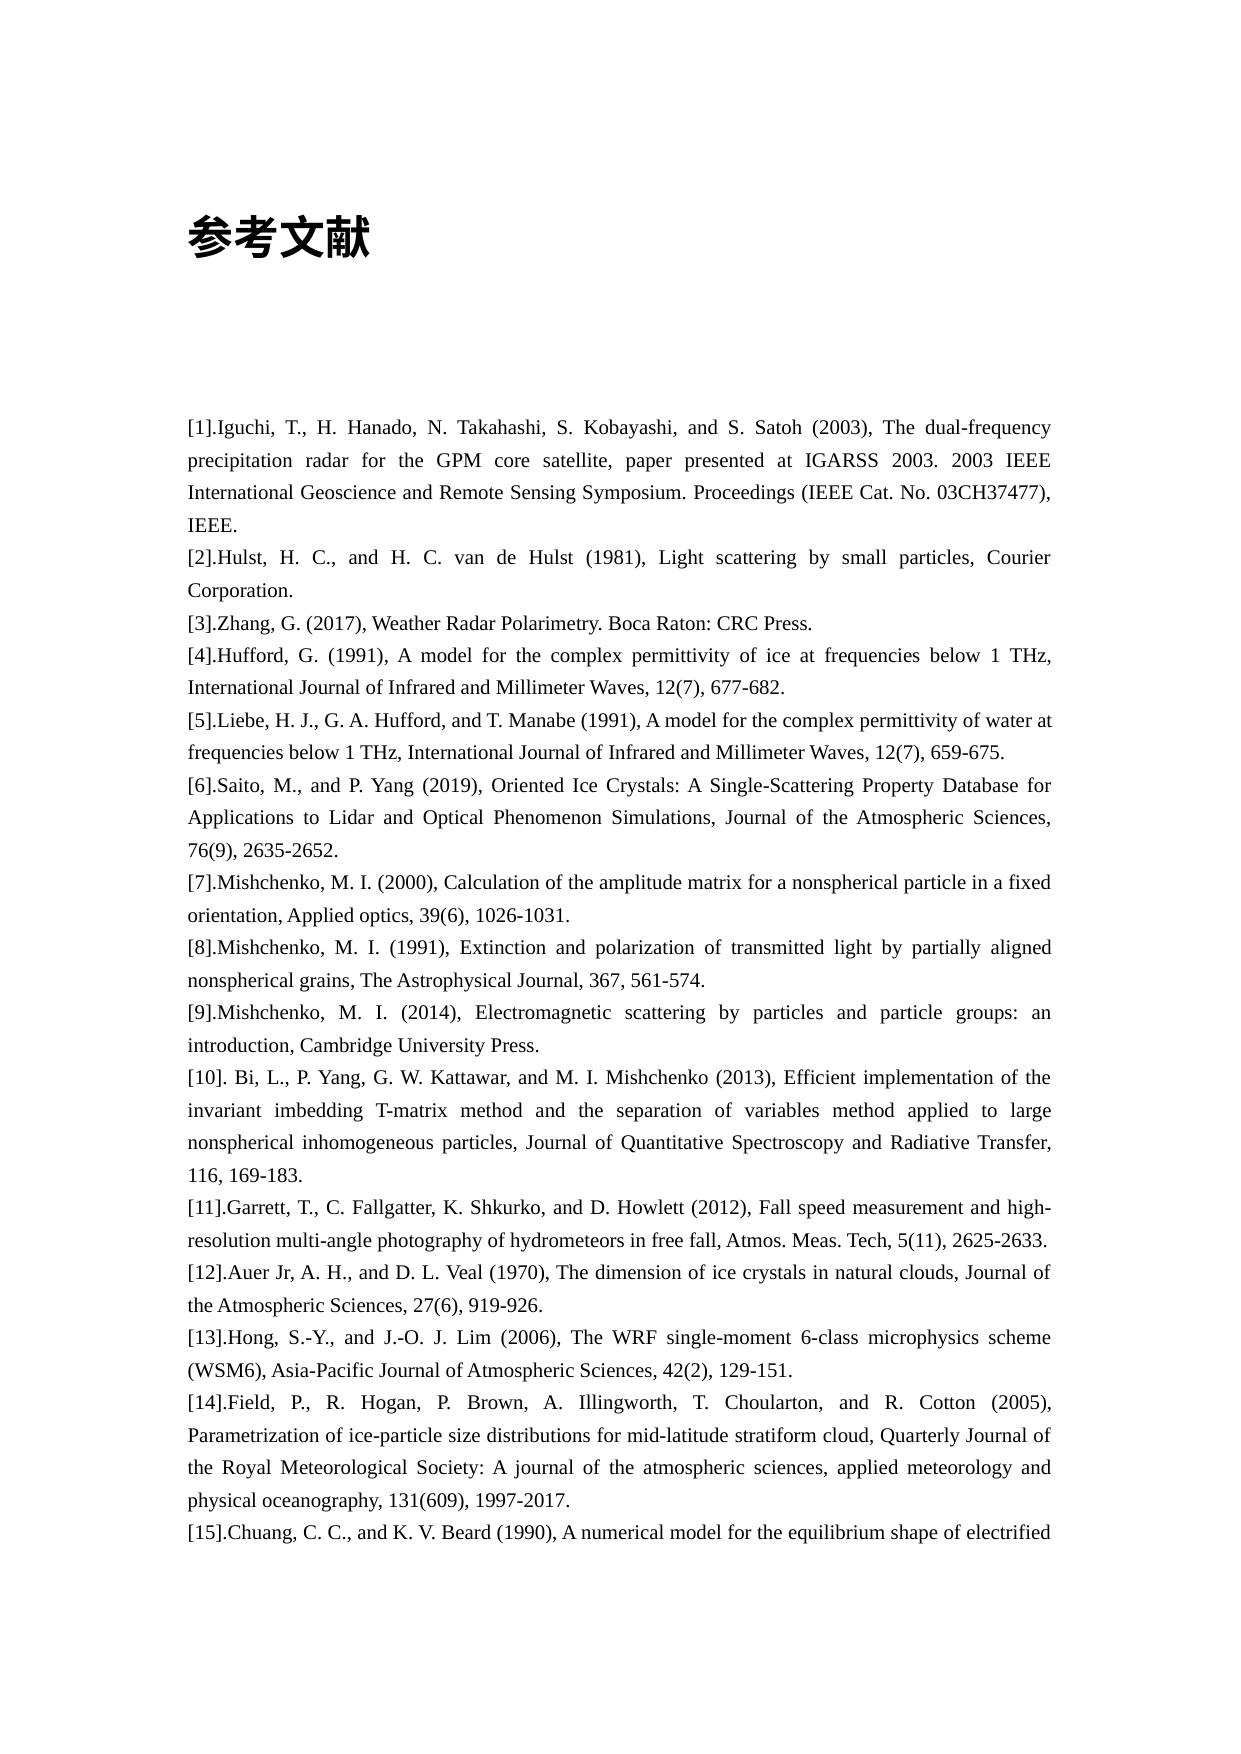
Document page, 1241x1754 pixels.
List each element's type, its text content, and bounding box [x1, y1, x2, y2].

text [14].Field, P., R. Hogan, P. Brown, A. Illingworth, T. Choularton, and R. Cotton (2005), Parametrization of ice‐particle size distributions for mid‐latitude stratiform cloud, Quarterly Journal of the Royal Meteorological Society: A journal of the atmospheric sciences, applied meteorology and physical oceanography, 131(609), 1997-2017. [187, 1386, 1053, 1516]
text [9].Mishchenko, M. I. (2014), Electromagnetic scattering by particles and particle groups: an introduction, Cambridge University Press. [187, 996, 1053, 1061]
text [5].Liebe, H. J., G. A. Hufford, and T. Manabe (1991), A model for the complex permittivity of water at frequencies below 1 THz, International Journal of Infrared and Millimeter Waves, 12(7), 659-675. [187, 703, 1053, 768]
text [11].Garrett, T., C. Fallgatter, K. Shkurko, and D. Howlett (2012), Fall speed measurement and high-resolution multi-angle photography of hydrometeors in free fall, Atmos. Meas. Tech, 5(11), 2625-2633. [187, 1191, 1053, 1256]
text [2].Hulst, H. C., and H. C. van de Hulst (1981), Light scattering by small particles, Courier Corporation. [187, 541, 1053, 606]
subtitle 参考文献 [187, 185, 1053, 283]
text [3].Zhang, G. (2017), Weather Radar Polarimetry. Boca Raton: CRC Press. [187, 606, 1053, 638]
text [4].Hufford, G. (1991), A model for the complex permittivity of ice at frequencies below 1 THz, International Journal of Infrared and Millimeter Waves, 12(7), 677-682. [187, 638, 1053, 703]
text [13].Hong, S.-Y., and J.-O. J. Lim (2006), The WRF single-moment 6-class microphysics scheme (WSM6), Asia-Pacific Journal of Atmospheric Sciences, 42(2), 129-151. [187, 1321, 1053, 1386]
text [7].Mishchenko, M. I. (2000), Calculation of the amplitude matrix for a nonspherical particle in a fixed orientation, Applied optics, 39(6), 1026-1031. [187, 866, 1053, 931]
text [187, 1516, 1053, 1548]
text [8].Mishchenko, M. I. (1991), Extinction and polarization of transmitted light by partially aligned nonspherical grains, The Astrophysical Journal, 367, 561-574. [187, 931, 1053, 996]
text [10]. Bi, L., P. Yang, G. W. Kattawar, and M. I. Mishchenko (2013), Efficient implementation of the invariant imbedding T-matrix method and the separation of variables method applied to large nonspherical inhomogeneous particles, Journal of Quantitative Spectroscopy and Radiative Transfer, 116, 169-183. [187, 1061, 1053, 1191]
text [12].Auer Jr, A. H., and D. L. Veal (1970), The dimension of ice crystals in natural clouds, Journal of the Atmospheric Sciences, 27(6), 919-926. [187, 1256, 1053, 1321]
text [6].Saito, M., and P. Yang (2019), Oriented Ice Crystals: A Single-Scattering Property Database for Applications to Lidar and Optical Phenomenon Simulations, Journal of the Atmospheric Sciences, 76(9), 2635-2652. [187, 768, 1053, 866]
text [1].Iguchi, T., H. Hanado, N. Takahashi, S. Kobayashi, and S. Satoh (2003), The dual-frequency precipitation radar for the GPM core satellite, paper presented at IGARSS 2003. 2003 IEEE International Geoscience and Remote Sensing Symposium. Proceedings (IEEE Cat. No. 03CH37477), IEEE. [187, 411, 1053, 541]
